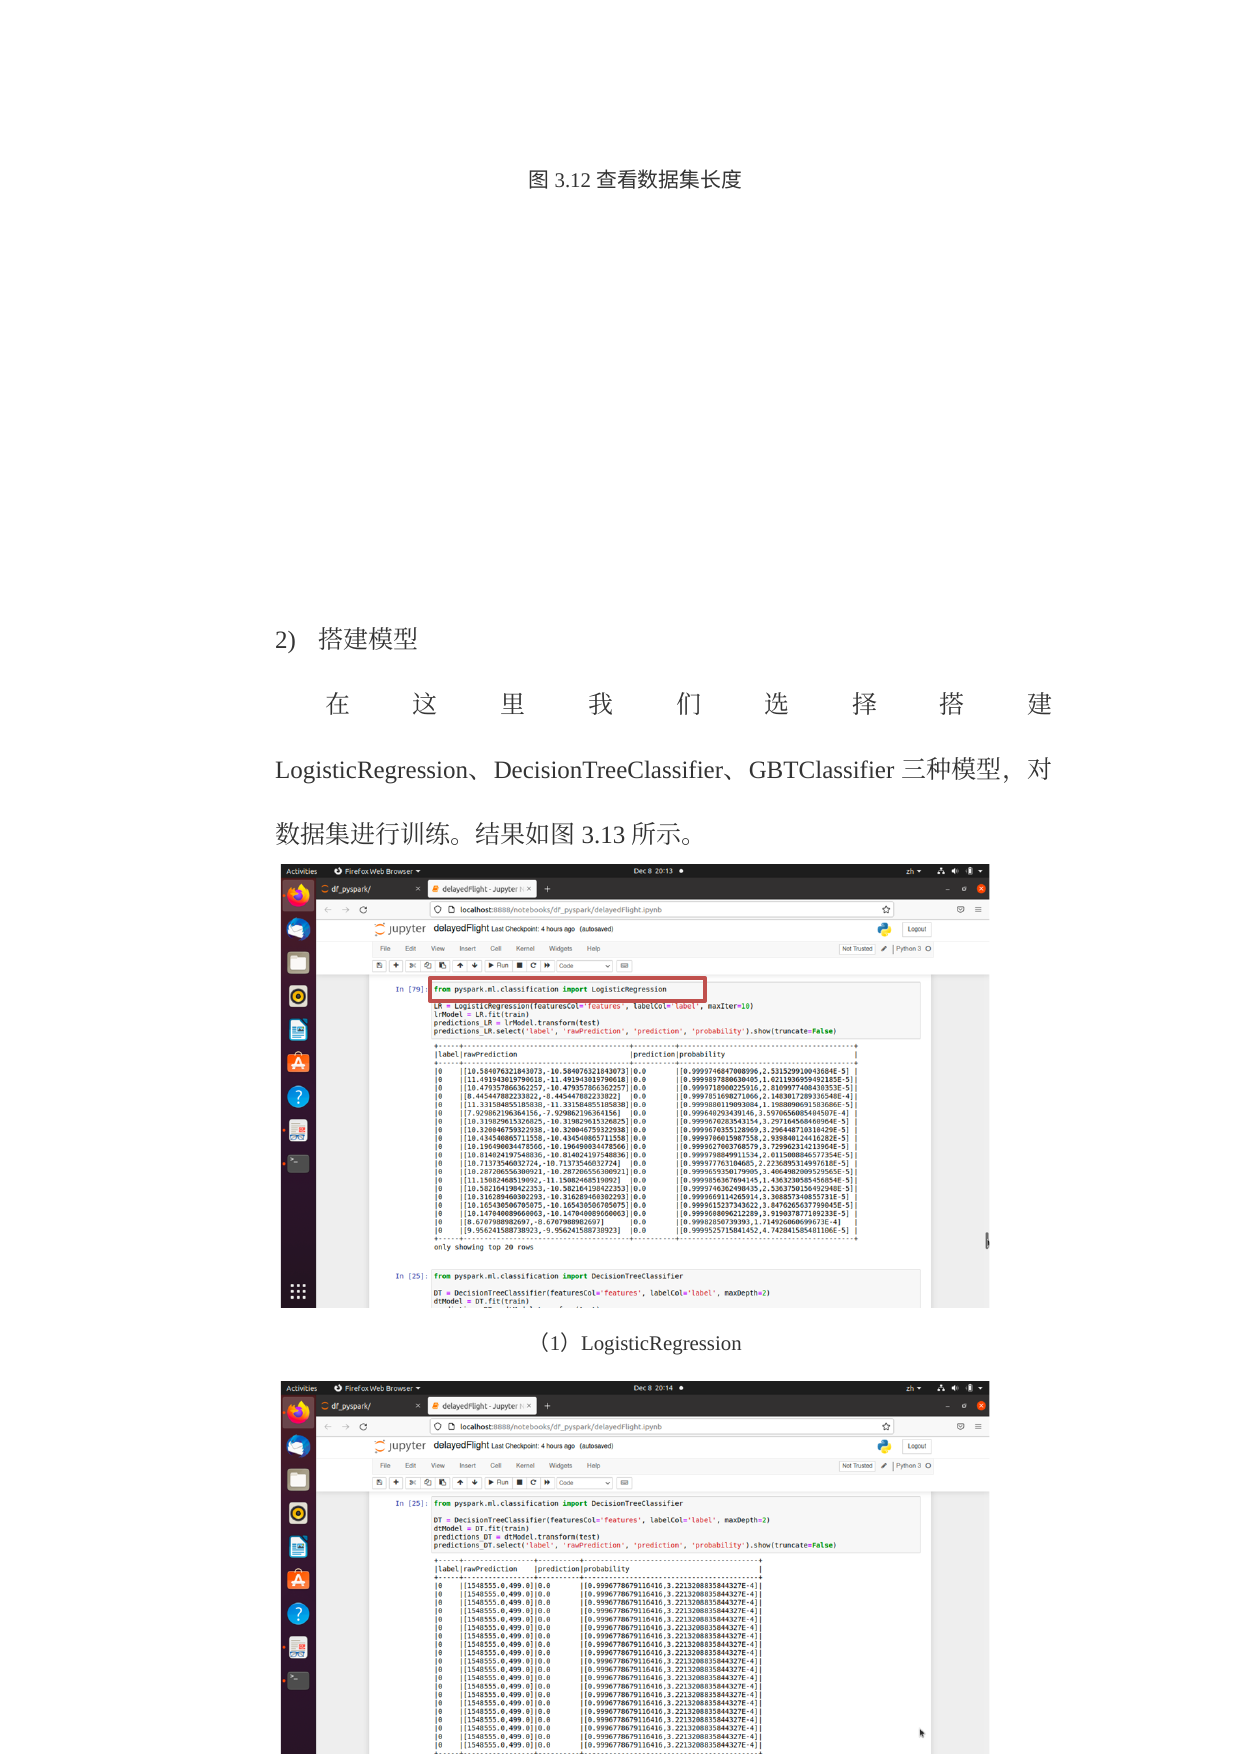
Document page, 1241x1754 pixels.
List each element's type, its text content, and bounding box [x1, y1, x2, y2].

table_header （1）LogisticRegression [275, 865, 995, 1381]
list 搭建模型 [275, 605, 1053, 670]
table_header 图 3.12 查看数据集长度 [275, 162, 996, 605]
picture [280, 864, 990, 1308]
text 在这里我们选择搭建LogisticRegression、DecisionTreeClassifier、GBTClassifier 三种模型，对数据集进行训练。结果如图 3.13 所示。 [275, 670, 1053, 865]
picture [280, 1381, 990, 1754]
